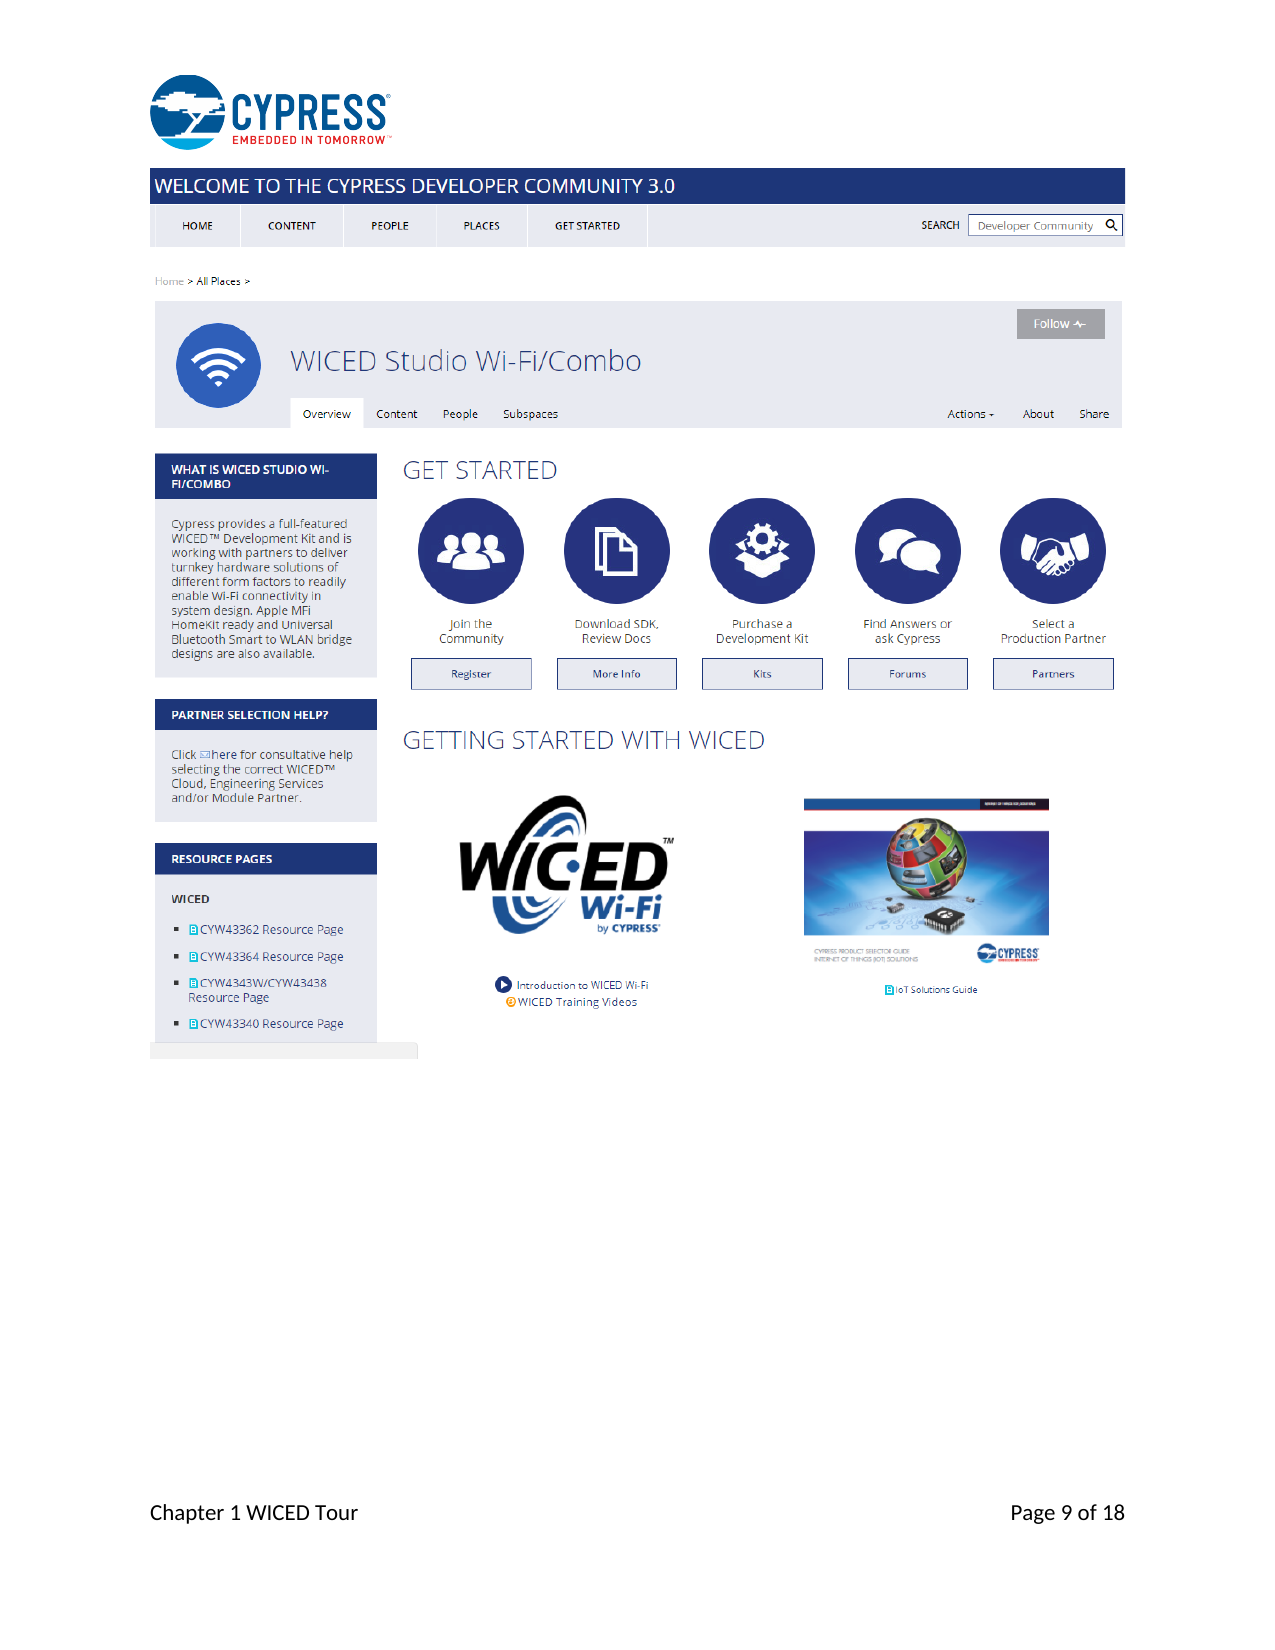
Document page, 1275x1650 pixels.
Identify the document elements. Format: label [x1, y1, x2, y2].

picture [150, 168, 1125, 1059]
picture [150, 75, 392, 150]
